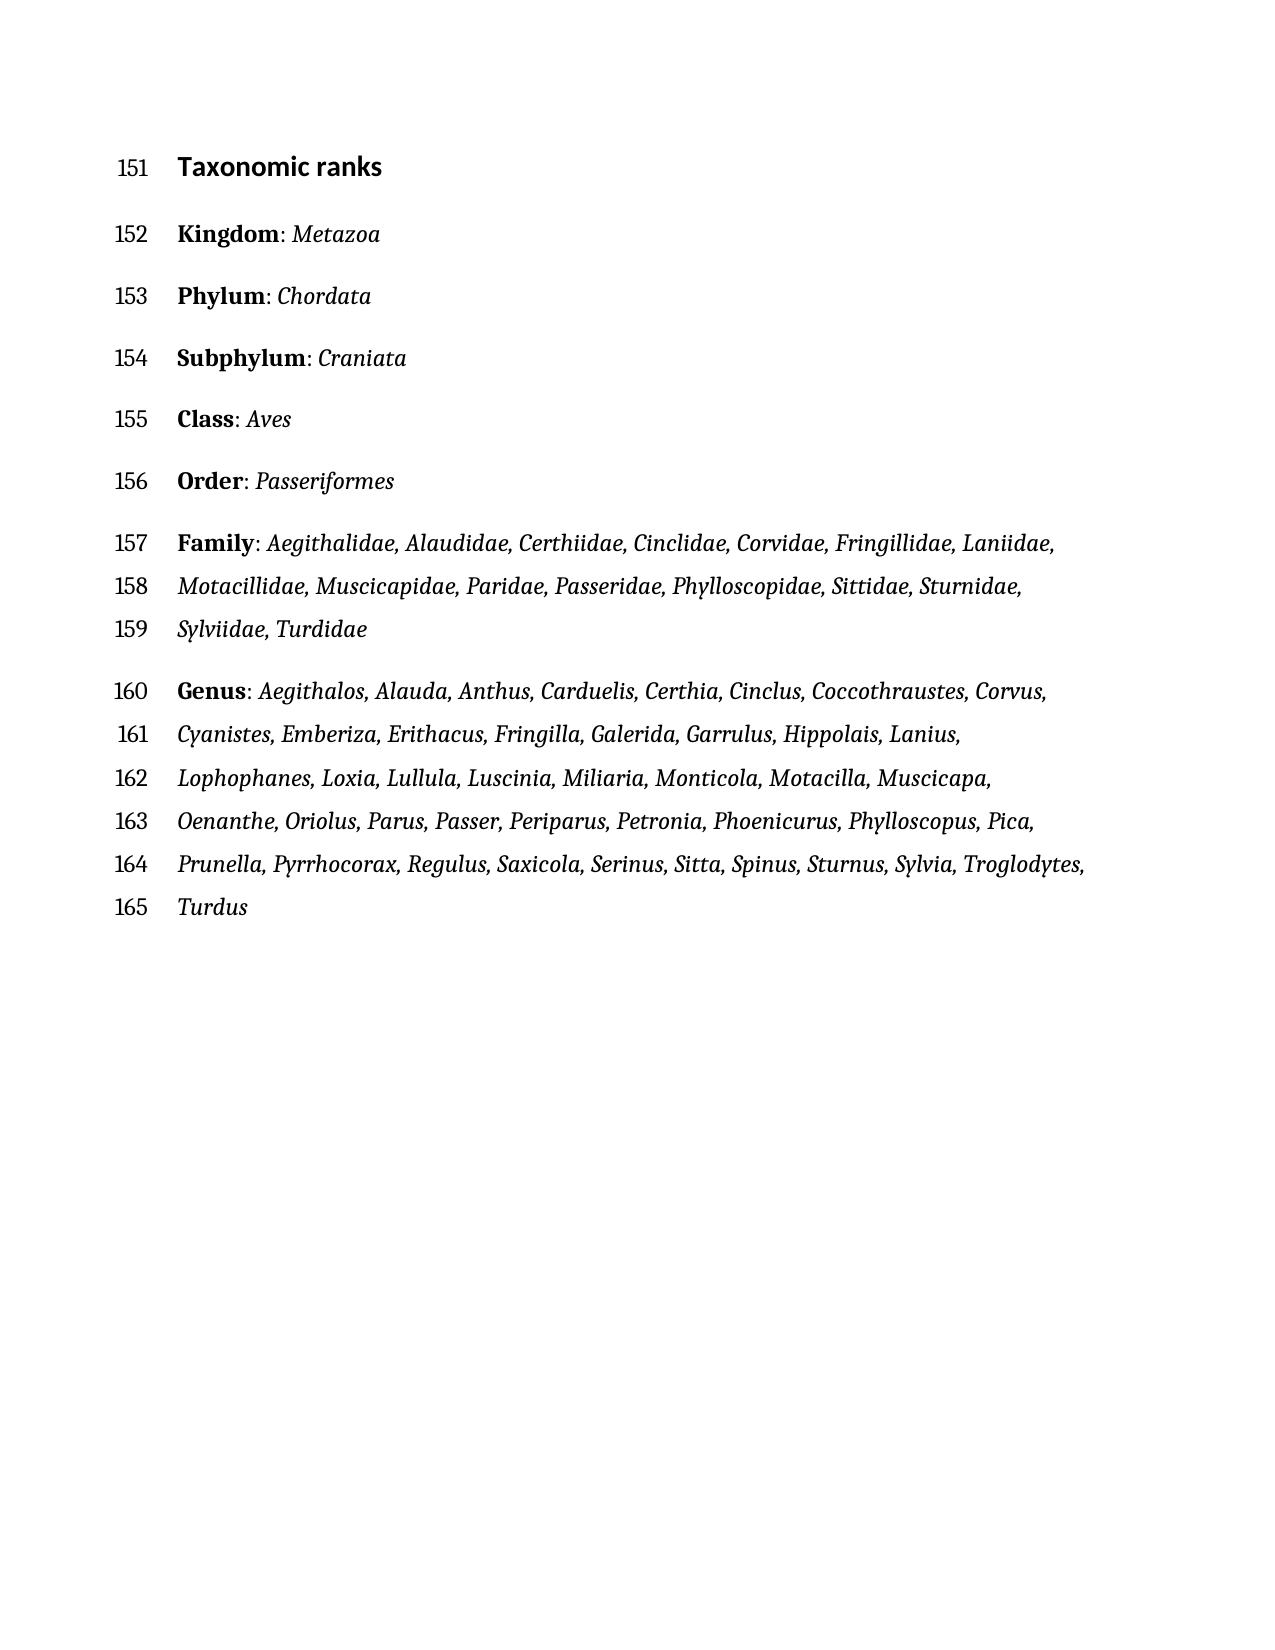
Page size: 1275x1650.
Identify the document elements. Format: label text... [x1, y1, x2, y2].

text Subphylum: Craniata [177, 343, 1098, 372]
subtitle Taxonomic ranks [177, 148, 1098, 183]
text Genus: Aegithalos, Alauda, Anthus, Carduelis, Certhia, Cinclus, Coccothraustes, Corvus, Cyanistes, Emberiza, Erithacus, Fringilla, Galerida, Garrulus, Hippolais, Lanius, Lophophanes, Loxia, Lullula, Luscinia, Miliaria, Monticola, Motacilla, Muscicapa, Oenanthe, Oriolus, Parus, Passer, Periparus, Petronia, Phoenicurus, Phylloscopus, Pica, Prunella, Pyrrhocorax, Regulus, Saxicola, Serinus, Sitta, Spinus, Sturnus, Sylvia, Troglodytes, Turdus [177, 677, 1098, 922]
text Family: Aegithalidae, Alaudidae, Certhiidae, Cinclidae, Corvidae, Fringillidae, Laniidae, Motacillidae, Muscicapidae, Paridae, Passeridae, Phylloscopidae, Sittidae, Sturnidae, Sylviidae, Turdidae [177, 529, 1098, 644]
text Kingdom: Metazoa [177, 220, 1098, 248]
text Phylum: Chordata [177, 282, 1098, 310]
text Order: Passeriformes [177, 467, 1098, 496]
text Class: Aves [177, 405, 1098, 434]
